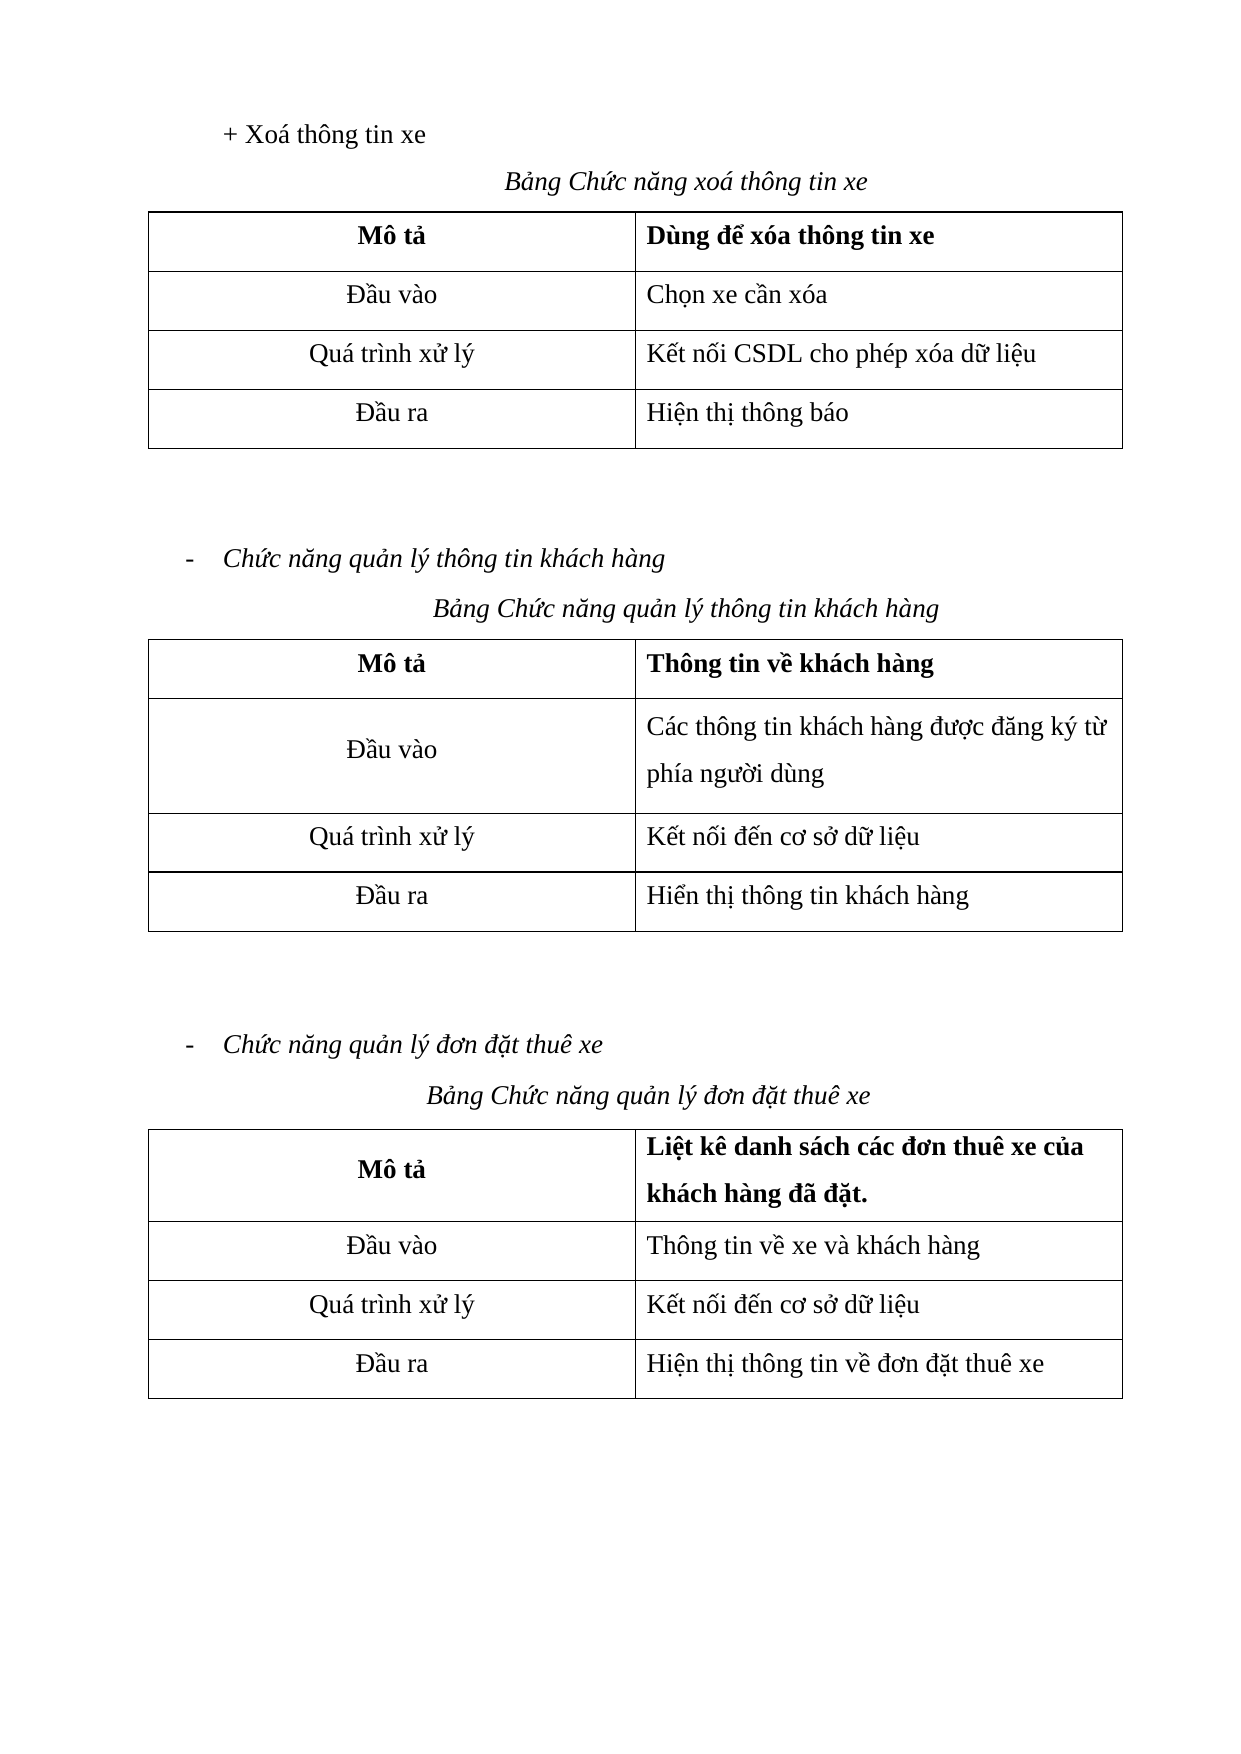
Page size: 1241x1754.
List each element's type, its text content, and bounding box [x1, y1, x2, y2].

table_header Mô tả [149, 640, 635, 698]
table_cell Các thông tin khách hàng được đăng ký từ phía người dùng [636, 699, 1122, 812]
table_header Liệt kê danh sách các đơn thuê xe của khách hàng đã đặt. [636, 1130, 1122, 1221]
text Bảng Chức năng xoá thông tin xe [148, 165, 1152, 196]
table_cell Thông tin về xe và khách hàng [636, 1222, 1122, 1280]
table_cell Đầu ra [149, 1340, 635, 1398]
table_cell Quá trình xử lý [149, 1281, 635, 1339]
table_cell Hiển thị thông tin khách hàng [636, 873, 1122, 931]
table_header Thông tin về khách hàng [636, 640, 1122, 698]
table_header Mô tả [149, 213, 635, 271]
text Bảng Chức năng quản lý thông tin khách hàng [148, 592, 1152, 623]
text + Xoá thông tin xe [148, 118, 1152, 149]
table_cell Đầu ra [149, 873, 635, 931]
table_cell Kết nối CSDL cho phép xóa dữ liệu [636, 331, 1122, 389]
table_cell Đầu ra [149, 390, 635, 448]
table_cell Chọn xe cần xóa [636, 272, 1122, 329]
table_header Dùng để xóa thông tin xe [636, 213, 1122, 271]
list Chức năng quản lý đơn đặt thuê xe [185, 1029, 1152, 1060]
table_cell Quá trình xử lý [149, 331, 635, 389]
table_cell Kết nối đến cơ sở dữ liệu [636, 814, 1122, 871]
table_cell Đầu vào [149, 1222, 635, 1280]
table_cell Hiện thị thông báo [636, 390, 1122, 448]
table_cell Đầu vào [149, 272, 635, 329]
list Chức năng quản lý thông tin khách hàng [185, 542, 1152, 573]
table_cell Hiện thị thông tin về đơn đặt thuê xe [636, 1340, 1122, 1398]
text Bảng Chức năng quản lý đơn đặt thuê xe [148, 1079, 1152, 1110]
table_cell Quá trình xử lý [149, 814, 635, 871]
table_cell Kết nối đến cơ sở dữ liệu [636, 1281, 1122, 1339]
table_header Mô tả [149, 1130, 635, 1221]
table_cell Đầu vào [149, 699, 635, 812]
